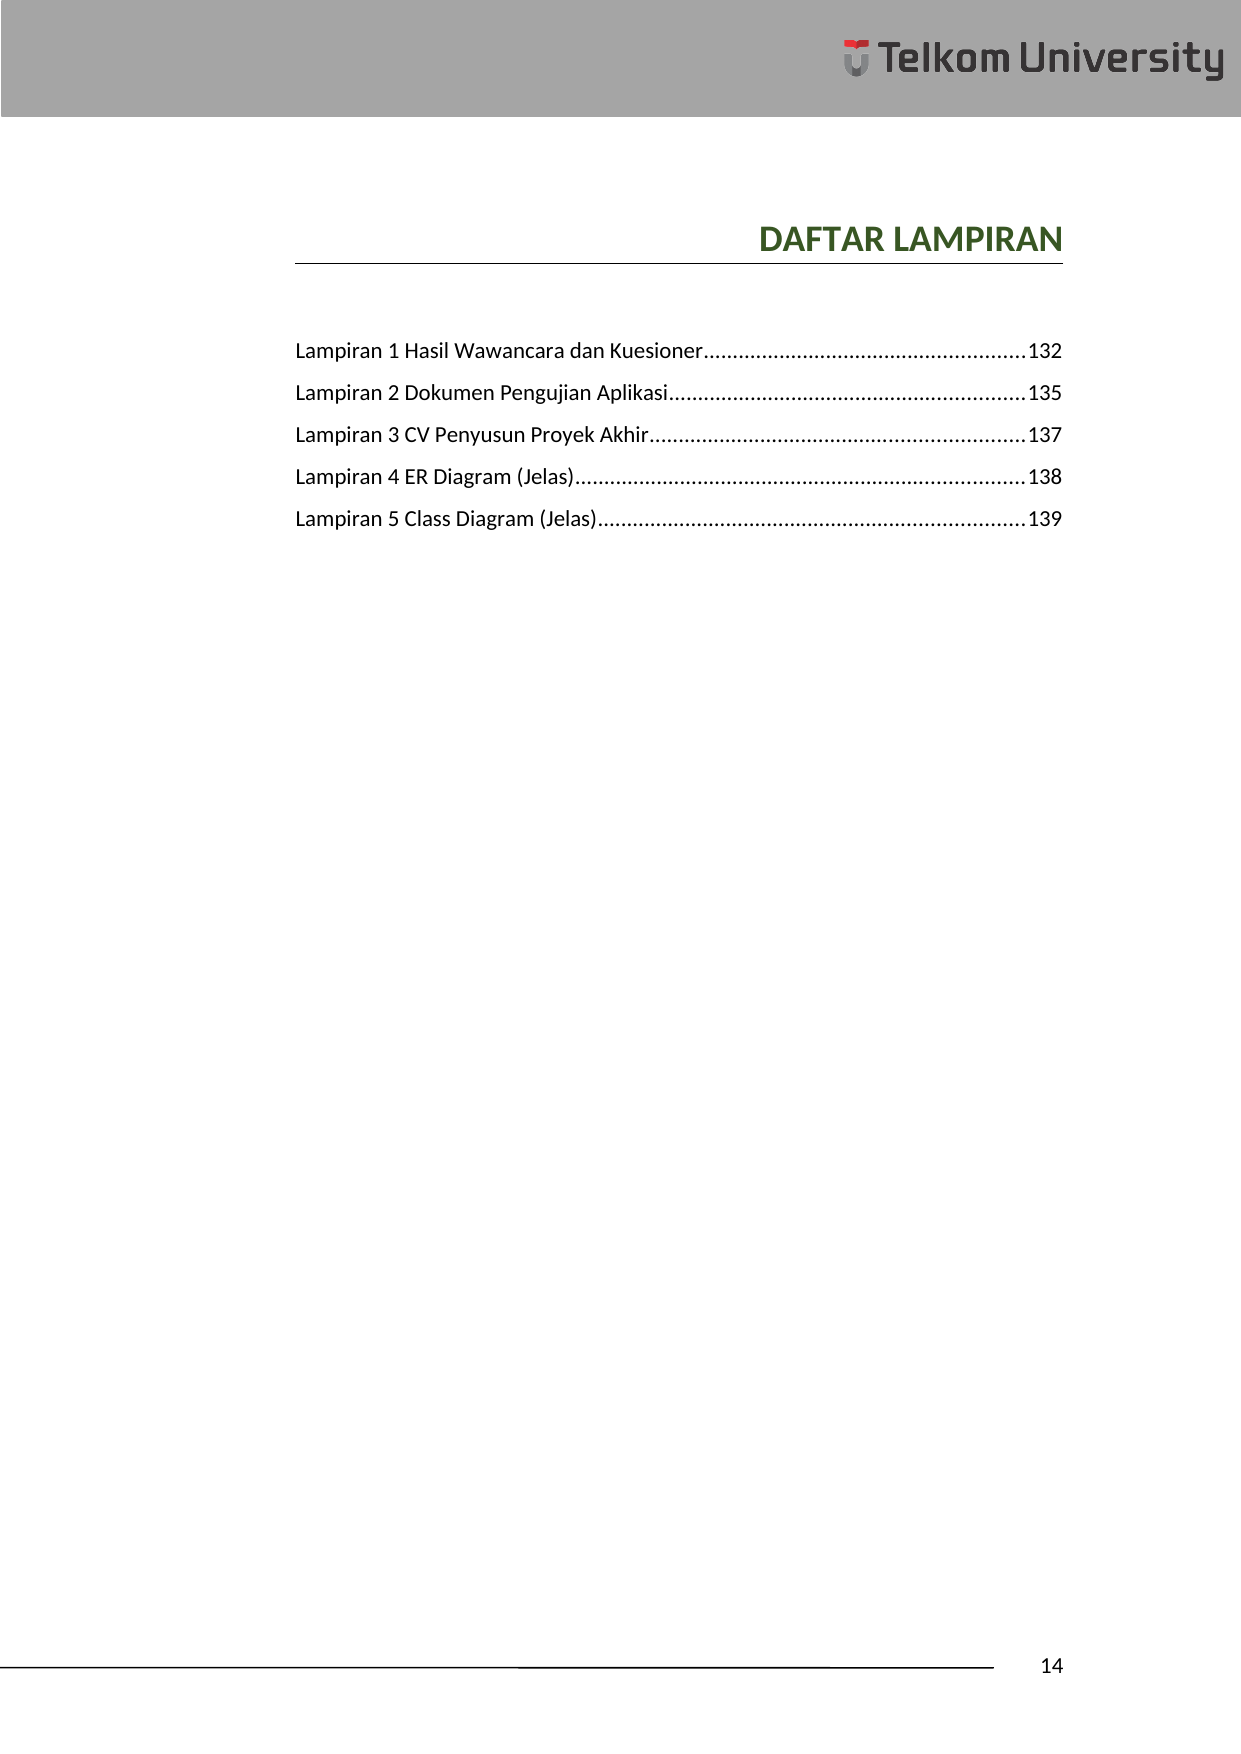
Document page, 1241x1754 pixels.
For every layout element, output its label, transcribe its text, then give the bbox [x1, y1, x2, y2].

picture [844, 40, 1224, 81]
text Lampiran 4 ER Diagram (Jelas) 138 [295, 462, 1063, 491]
subtitle DAFTAR LAMPIRAN [295, 215, 1063, 263]
text Lampiran 3 CV Penyusun Proyek Akhir 137 [295, 421, 1063, 448]
text Lampiran 1 Hasil Wawancara dan Kuesioner 132 [295, 337, 1063, 364]
text Lampiran 2 Dokumen Pengujian Aplikasi 135 [295, 378, 1063, 407]
text Lampiran 5 Class Diagram (Jelas) 139 [295, 504, 1063, 532]
